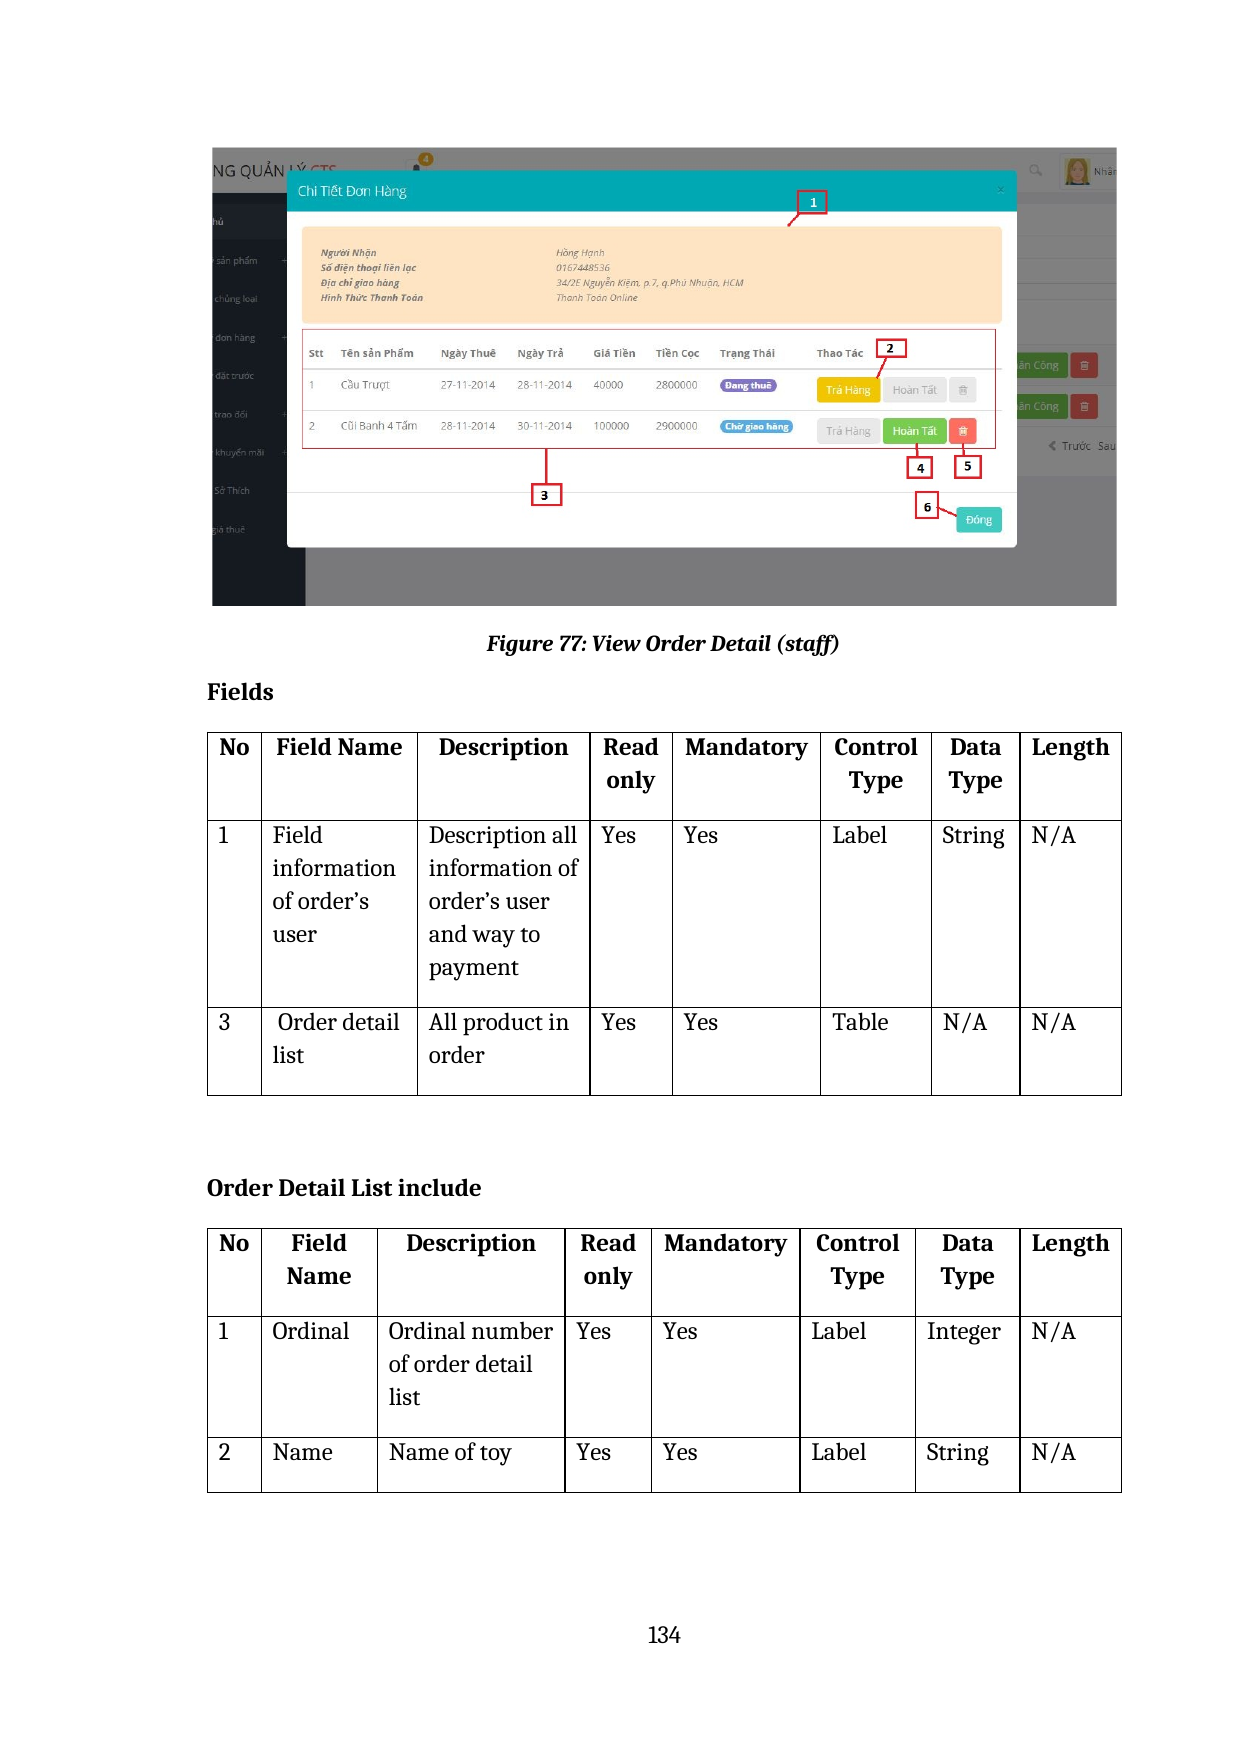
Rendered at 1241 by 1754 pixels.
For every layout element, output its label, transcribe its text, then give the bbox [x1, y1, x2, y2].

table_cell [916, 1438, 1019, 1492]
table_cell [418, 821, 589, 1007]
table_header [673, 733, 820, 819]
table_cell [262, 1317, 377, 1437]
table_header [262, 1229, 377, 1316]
text Order Detail List include [207, 1174, 1122, 1203]
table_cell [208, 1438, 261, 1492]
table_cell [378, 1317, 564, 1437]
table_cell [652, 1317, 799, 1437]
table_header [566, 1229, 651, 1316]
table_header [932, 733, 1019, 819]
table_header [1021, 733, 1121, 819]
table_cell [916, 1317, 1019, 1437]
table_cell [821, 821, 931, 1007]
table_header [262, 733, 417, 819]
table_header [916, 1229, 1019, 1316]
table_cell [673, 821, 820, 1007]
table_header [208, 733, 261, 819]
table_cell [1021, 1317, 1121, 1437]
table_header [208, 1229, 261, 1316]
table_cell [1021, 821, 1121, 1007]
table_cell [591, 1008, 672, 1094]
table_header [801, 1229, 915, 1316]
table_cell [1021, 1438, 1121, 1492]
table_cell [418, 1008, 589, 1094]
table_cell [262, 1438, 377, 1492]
picture [212, 147, 1117, 606]
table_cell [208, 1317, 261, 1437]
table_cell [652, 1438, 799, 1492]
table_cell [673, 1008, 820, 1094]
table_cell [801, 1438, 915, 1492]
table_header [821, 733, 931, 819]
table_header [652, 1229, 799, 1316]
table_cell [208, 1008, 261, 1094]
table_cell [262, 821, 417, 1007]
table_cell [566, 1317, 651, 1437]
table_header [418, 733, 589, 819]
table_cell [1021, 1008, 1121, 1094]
text Fields [207, 678, 1122, 707]
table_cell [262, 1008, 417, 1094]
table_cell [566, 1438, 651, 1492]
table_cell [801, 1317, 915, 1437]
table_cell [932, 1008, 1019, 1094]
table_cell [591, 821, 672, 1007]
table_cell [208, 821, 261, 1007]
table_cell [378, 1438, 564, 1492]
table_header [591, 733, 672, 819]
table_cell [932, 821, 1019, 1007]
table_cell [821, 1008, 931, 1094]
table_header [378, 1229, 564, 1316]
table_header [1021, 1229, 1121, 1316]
